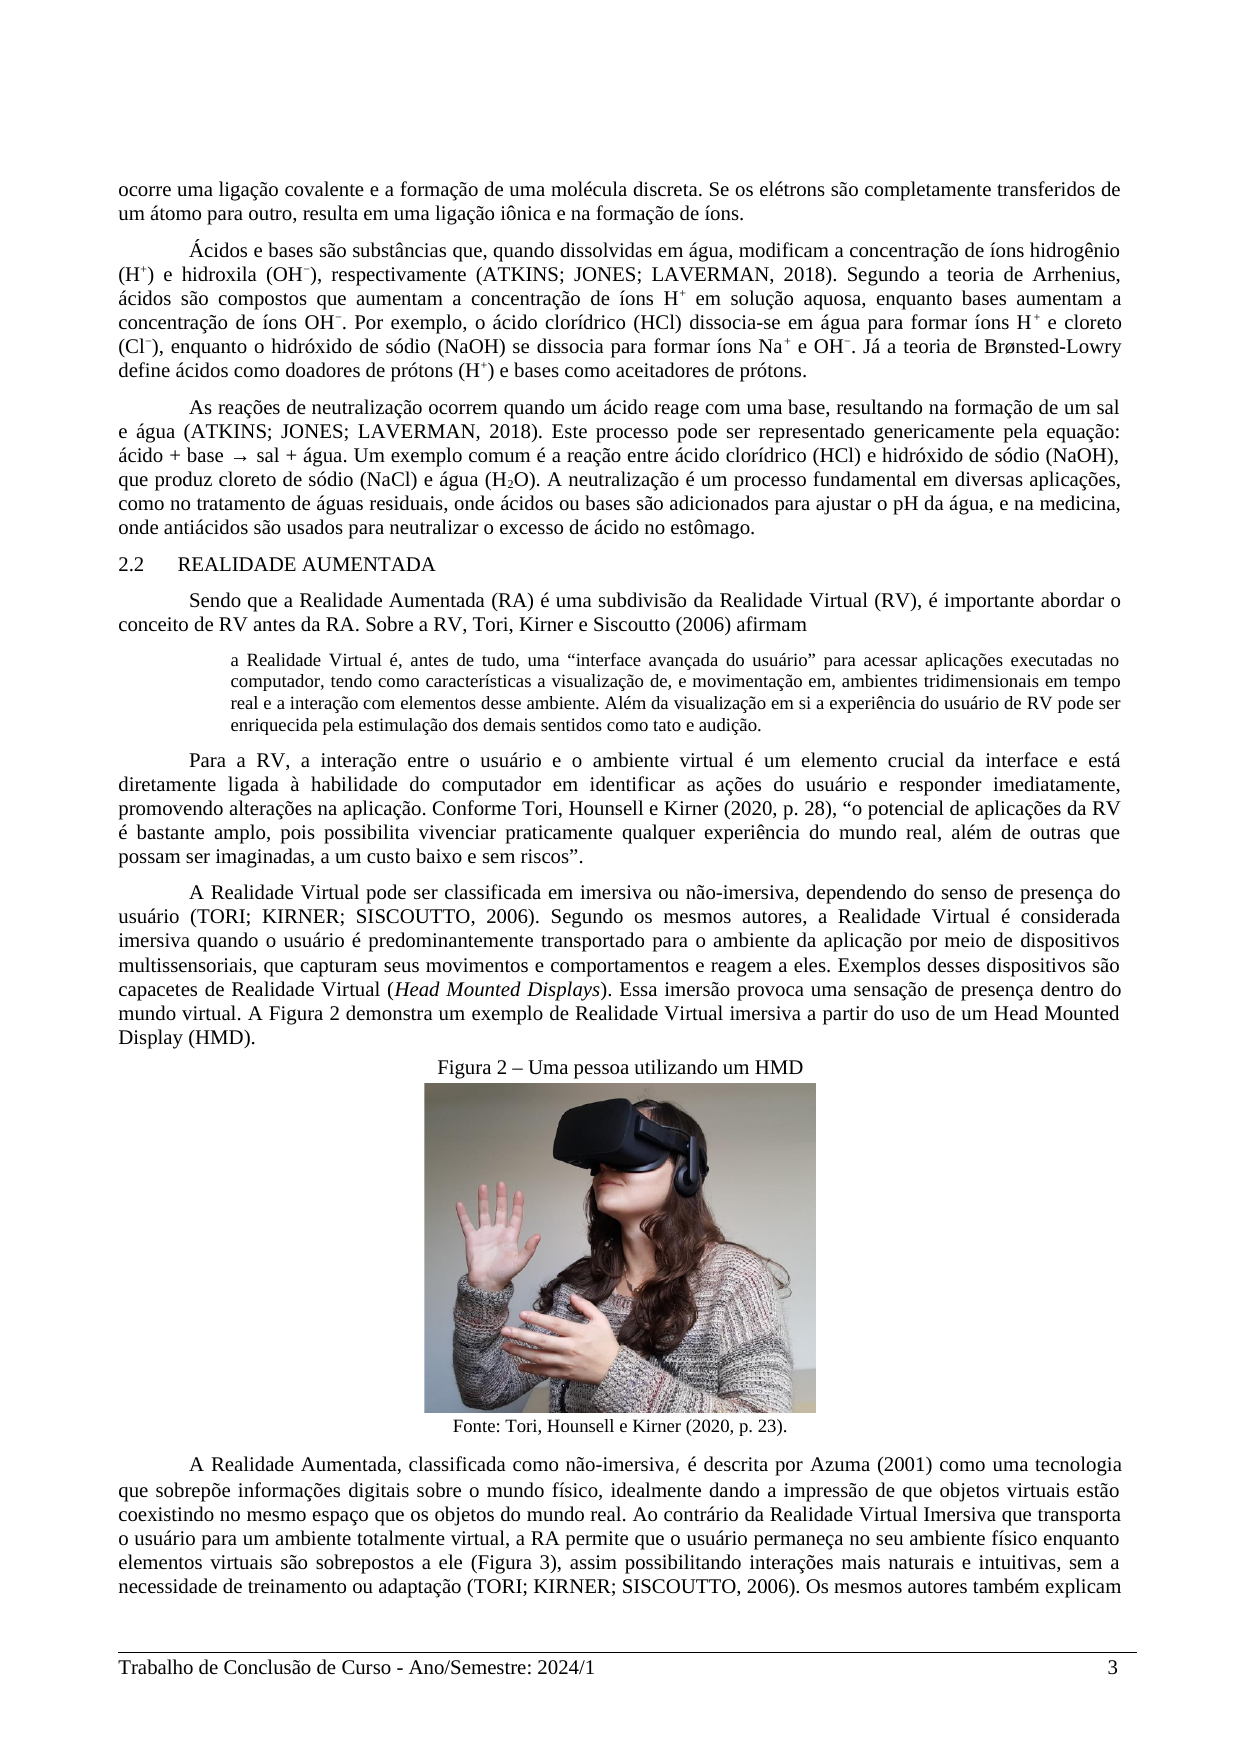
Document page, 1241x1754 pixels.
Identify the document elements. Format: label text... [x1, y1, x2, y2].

text a Realidade Virtual é, antes de tudo, uma “interface avançada do usuário” para acessar aplicações executadas no computador, tendo como características a visualização de, e movimentação em, ambientes tridimensionais em tempo real e a interação com elementos desse ambiente. Além da visualização em si a experiência do usuário de RV pode ser enriquecida pela estimulação dos demais sentidos como tato e audição. [230, 649, 1122, 735]
text Sendo que a Realidade Aumentada (RA) é uma subdivisão da Realidade Virtual (RV), é importante abordar o conceito de RV antes da RA. Sobre a RV, Tori, Kirner e Siscoutto (2006) afirmam [118, 588, 1122, 636]
text Fonte: Tori, Hounsell e Kirner (2020, p. 23). [118, 1415, 1122, 1437]
text A Realidade Virtual pode ser classificada em imersiva ou não-imersiva, dependendo do senso de presença do usuário (TORI; KIRNER; SISCOUTTO, 2006). Segundo os mesmos autores, a Realidade Virtual é considerada imersiva quando o usuário é predominantemente transportado para o ambiente da aplicação por meio de dispositivos multissensoriais, que capturam seus movimentos e comportamentos e reagem a eles. Exemplos desses dispositivos são capacetes de Realidade Virtual (Head Mounted Displays). Essa imersão provoca uma sensação de presença dentro do mundo virtual. A Figura 2 demonstra um exemplo de Realidade Virtual imersiva a partir do uso de um Head Mounted Display (HMD). [118, 880, 1122, 1049]
text Para a RV, a interação entre o usuário e o ambiente virtual é um elemento crucial da interface e está diretamente ligada à habilidade do computador em identificar as ações do usuário e responder imediatamente, promovendo alterações na aplicação. Conforme Tori, Hounsell e Kirner (2020, p. 28), “o potencial de aplicações da RV é bastante amplo, pois possibilita vivenciar praticamente qualquer experiência do mundo real, além de outras que possam ser imaginadas, a um custo baixo e sem riscos”. [118, 747, 1122, 868]
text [118, 177, 1122, 225]
text Figura 2 – Uma pessoa utilizando um HMD [118, 1055, 1122, 1079]
text As reações de neutralização ocorrem quando um ácido reage com uma base, resultando na formação de um sal e água (ATKINS; JONES; LAVERMAN, 2018). Este processo pode ser representado genericamente pela equação: ácido + base → sal + água. Um exemplo comum é a reação entre ácido clorídrico (HCl) e hidróxido de sódio (NaOH), que produz cloreto de sódio (NaCl) e água (H2​O). A neutralização é um processo fundamental em diversas aplicações, como no tratamento de águas residuais, onde ácidos ou bases são adicionados para ajustar o pH da água, e na medicina, onde antiácidos são usados para neutralizar o excesso de ácido no estômago. [118, 395, 1122, 539]
text Ácidos e bases são substâncias que, quando dissolvidas em água, modificam a concentração de íons hidrogênio (H+) e hidroxila (OH−), respectivamente (ATKINS; JONES; LAVERMAN, 2018). Segundo a teoria de Arrhenius, ácidos são compostos que aumentam a concentração de íons H+ em solução aquosa, enquanto bases aumentam a concentração de íons OH−. Por exemplo, o ácido clorídrico (HCl) dissocia-se em água para formar íons H+ e cloreto (Cl−), enquanto o hidróxido de sódio (NaOH) se dissocia para formar íons Na+ e OH−. Já a teoria de Brønsted-Lowry define ácidos como doadores de prótons (H+) e bases como aceitadores de prótons. [118, 238, 1122, 382]
picture [424, 1083, 816, 1413]
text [118, 1449, 1122, 1598]
subtitle Realidade aumentada [118, 552, 1122, 576]
